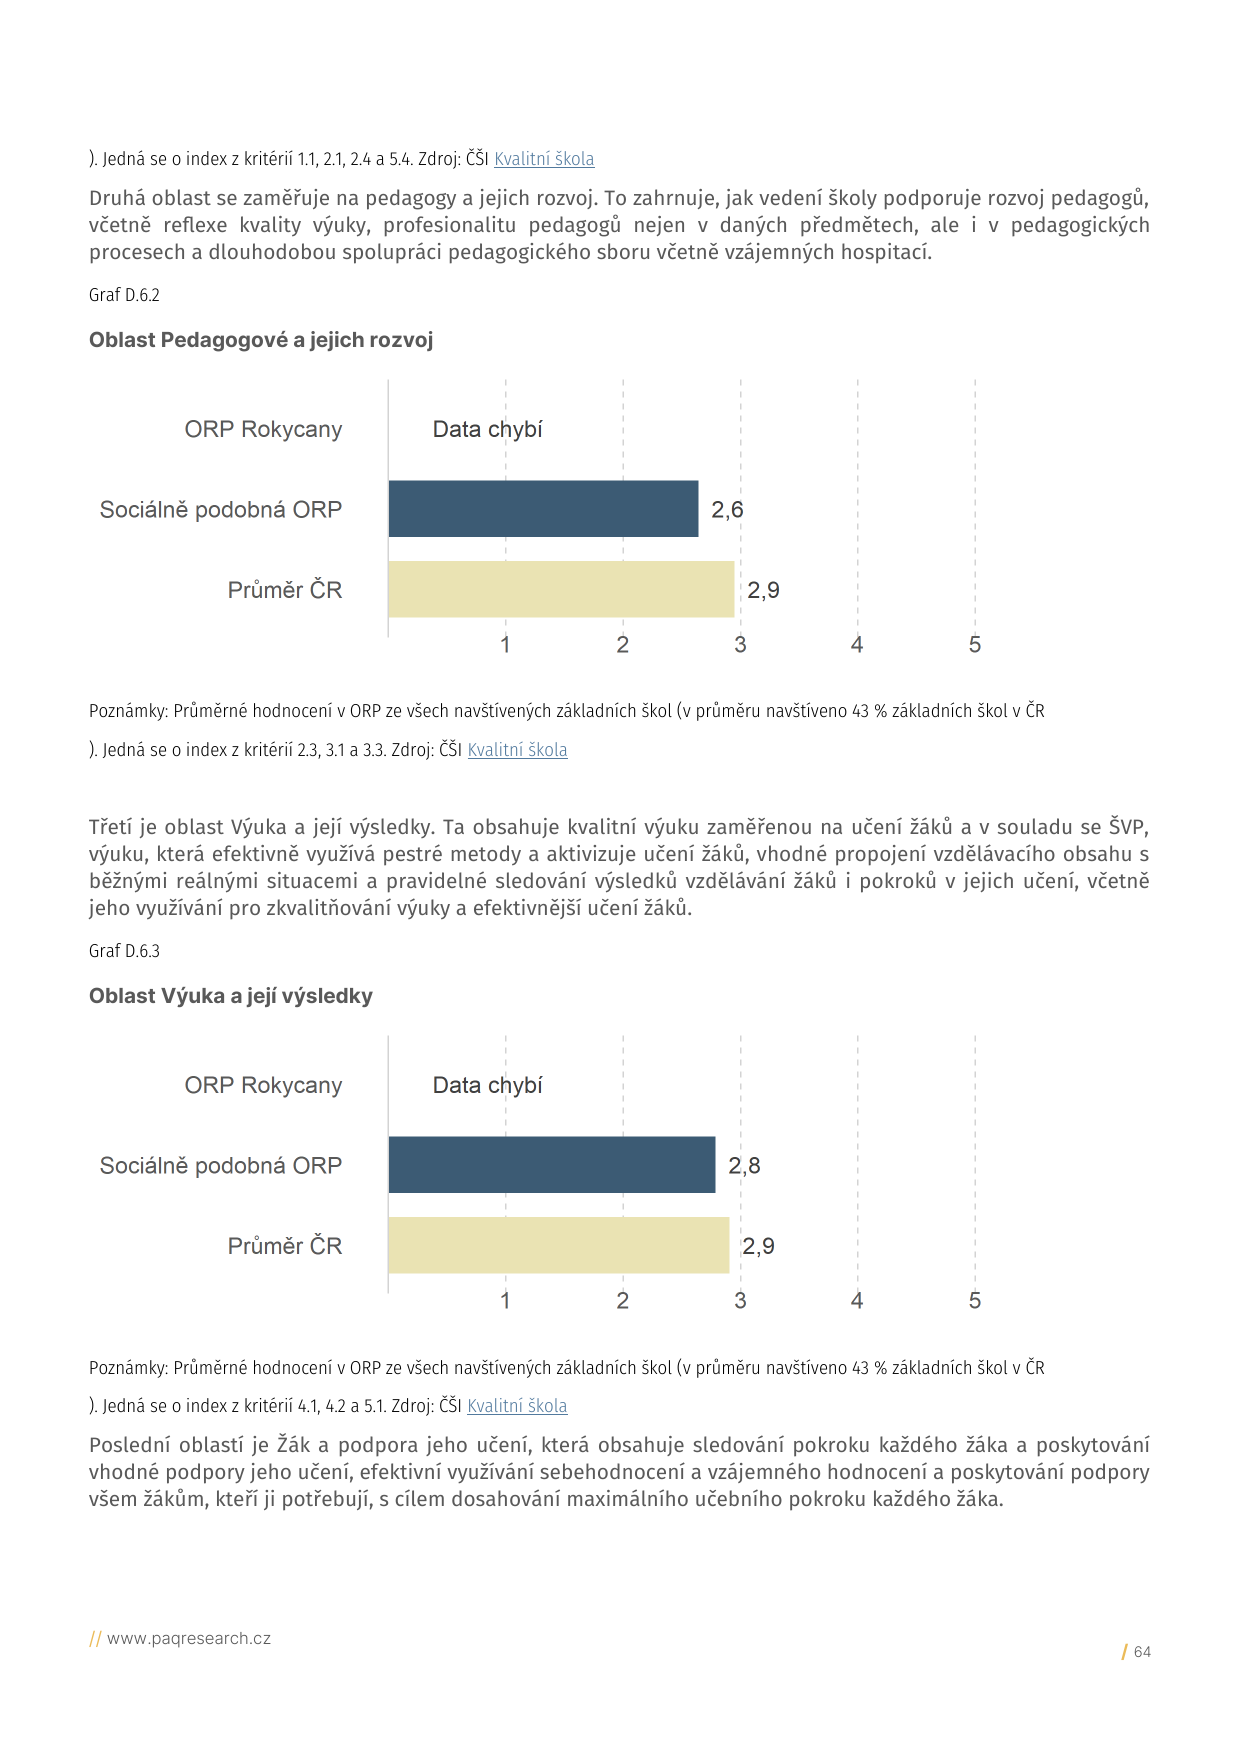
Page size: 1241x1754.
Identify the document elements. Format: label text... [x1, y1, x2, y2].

text Druhá oblast se zaměřuje na pedagogy a jejich rozvoj. To zahrnuje, jak vedení školy podporuje rozvoj pedagogů, včetně reflexe kvality výuky, profesionalitu pedagogů nejen v daných předmětech, ale i v pedagogických procesech a dlouhodobou spolupráci pedagogického sboru včetně vzájemných hospitací. [89, 186, 1152, 265]
text Graf D.6.2 [89, 284, 1152, 306]
text Třetí je oblast Výuka a její výsledky. Ta obsahuje kvalitní výuku zaměřenou na učení žáků a v souladu se ŠVP, výuku, která efektivně využívá pestré metody a aktivizuje učení žáků, vhodné propojení vzdělávacího obsahu s běžnými reálnými situacemi a pravidelné sledování výsledků vzdělávání žáků i pokroků v jejich učení, včetně jeho využívání pro zkvalitňování výuky a efektivnější učení žáků. [89, 815, 1152, 921]
picture [88, 352, 1139, 684]
text ). Jedná se o index z kritérií 2.3, 3.1 a 3.3. Zdroj: ČŠI Kvalitní škola [89, 739, 1152, 761]
text Poznámky: Průměrné hodnocení v ORP ze všech navštívených základních škol (v průměru navštíveno 43 % základních škol v ČR [89, 1357, 1152, 1379]
text Oblast Výuka a její výsledky [89, 978, 1152, 1008]
text Graf D.6.3 [89, 940, 1152, 962]
text ). Jedná se o index z kritérií 1.1, 2.1, 2.4 a 5.4. Zdroj: ČŠI Kvalitní škola [89, 148, 1152, 170]
text Poznámky: Průměrné hodnocení v ORP ze všech navštívených základních škol (v průměru navštíveno 43 % základních škol v ČR [89, 700, 1152, 723]
text Oblast Pedagogové a jejich rozvoj [89, 322, 1152, 352]
picture [88, 1008, 1139, 1340]
text Poslední oblastí je Žák a podpora jeho učení, která obsahuje sledování pokroku každého žáka a poskytování vhodné podpory jeho učení, efektivní využívání sebehodnocení a vzájemného hodnocení a poskytování podpory všem žákům, kteří ji potřebují, s cílem dosahování maximálního učebního pokroku každého žáka. [89, 1433, 1152, 1512]
text ). Jedná se o index z kritérií 4.1, 4.2 a 5.1. Zdroj: ČŠI Kvalitní škola [89, 1395, 1152, 1417]
